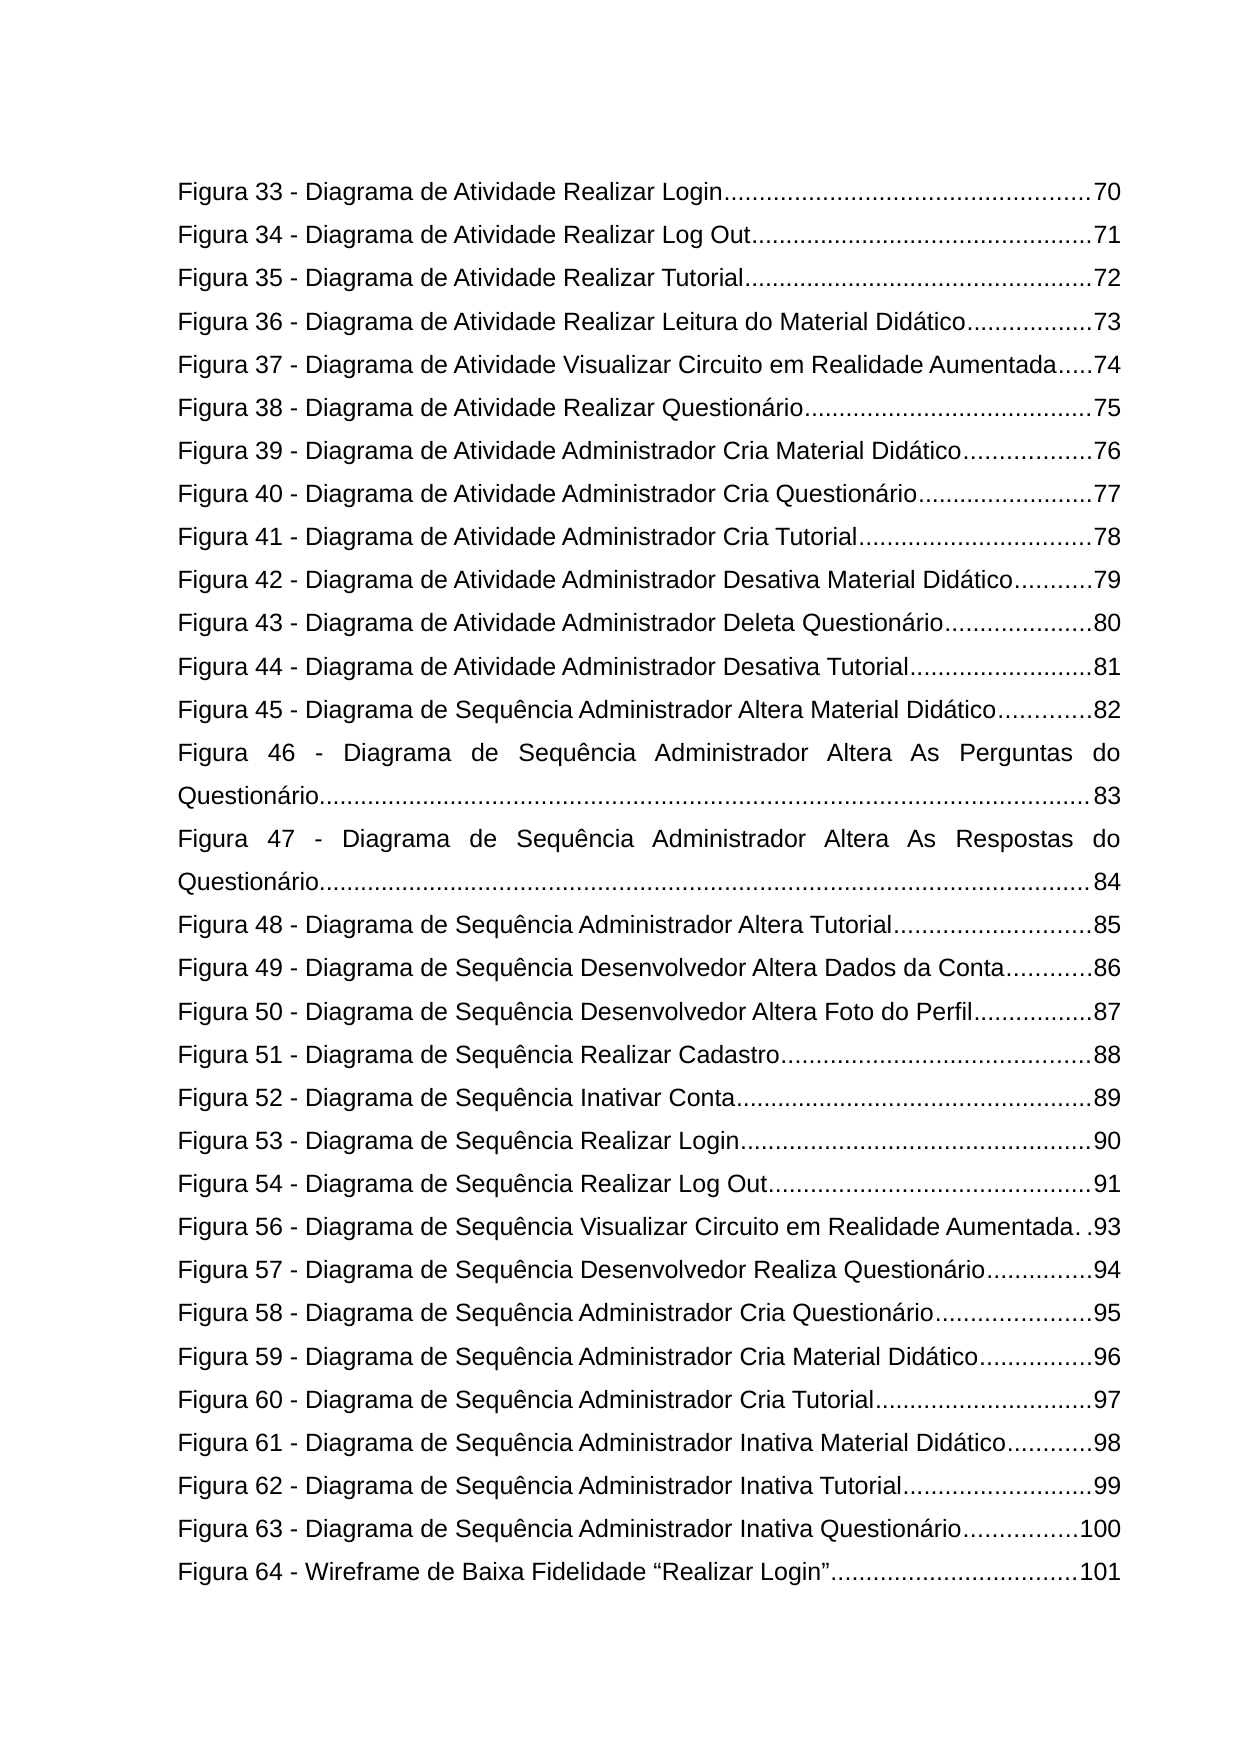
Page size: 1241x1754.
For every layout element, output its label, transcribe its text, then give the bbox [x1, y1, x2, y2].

text Figura 43 - Diagrama de Atividade Administrador Deleta Questionário 80 [177, 608, 1122, 637]
text Figura 63 - Diagrama de Sequência Administrador Inativa Questionário 100 [177, 1514, 1122, 1543]
text Figura 59 - Diagrama de Sequência Administrador Cria Material Didático 96 [177, 1342, 1122, 1370]
text Figura 64 - Wireframe de Baixa Fidelidade “Realizar Login” 101 [177, 1557, 1122, 1586]
text Figura 41 - Diagrama de Atividade Administrador Cria Tutorial 78 [177, 522, 1122, 551]
text Figura 37 - Diagrama de Atividade Visualizar Circuito em Realidade Aumentada 74 [177, 350, 1122, 378]
text Figura 36 - Diagrama de Atividade Realizar Leitura do Material Didático 73 [177, 307, 1122, 335]
text Figura 53 - Diagrama de Sequência Realizar Login 90 [177, 1126, 1122, 1155]
text Figura 58 - Diagrama de Sequência Administrador Cria Questionário 95 [177, 1298, 1122, 1327]
text Figura 44 - Diagrama de Atividade Administrador Desativa Tutorial 81 [177, 652, 1122, 680]
text Figura 42 - Diagrama de Atividade Administrador Desativa Material Didático 79 [177, 565, 1122, 594]
text Figura 54 - Diagrama de Sequência Realizar Log Out 91 [177, 1169, 1122, 1198]
text Figura 62 - Diagrama de Sequência Administrador Inativa Tutorial 99 [177, 1471, 1122, 1500]
text Figura 48 - Diagrama de Sequência Administrador Altera Tutorial 85 [177, 910, 1122, 939]
text Figura 52 - Diagrama de Sequência Inativar Conta 89 [177, 1083, 1122, 1112]
text Figura 38 - Diagrama de Atividade Realizar Questionário 75 [177, 393, 1122, 422]
text Figura 57 - Diagrama de Sequência Desenvolvedor Realiza Questionário 94 [177, 1255, 1122, 1284]
text Figura 51 - Diagrama de Sequência Realizar Cadastro 88 [177, 1040, 1122, 1068]
text Figura 60 - Diagrama de Sequência Administrador Cria Tutorial 97 [177, 1385, 1122, 1413]
text Figura 49 - Diagrama de Sequência Desenvolvedor Altera Dados da Conta 86 [177, 953, 1122, 982]
text Figura 40 - Diagrama de Atividade Administrador Cria Questionário 77 [177, 479, 1122, 508]
text Figura 39 - Diagrama de Atividade Administrador Cria Material Didático 76 [177, 436, 1122, 465]
text Figura 33 - Diagrama de Atividade Realizar Login 70 [177, 177, 1122, 206]
text Figura 46 - Diagrama de Sequência Administrador Altera As Perguntas do Questionário 83 [177, 738, 1122, 810]
text Figura 47 - Diagrama de Sequência Administrador Altera As Respostas do Questionário 84 [177, 824, 1122, 896]
text Figura 56 - Diagrama de Sequência Visualizar Circuito em Realidade Aumentada 93 [177, 1212, 1122, 1241]
text Figura 34 - Diagrama de Atividade Realizar Log Out 71 [177, 220, 1122, 249]
text Figura 61 - Diagrama de Sequência Administrador Inativa Material Didático 98 [177, 1428, 1122, 1457]
text Figura 50 - Diagrama de Sequência Desenvolvedor Altera Foto do Perfil 87 [177, 997, 1122, 1025]
text Figura 45 - Diagrama de Sequência Administrador Altera Material Didático 82 [177, 695, 1122, 723]
text Figura 35 - Diagrama de Atividade Realizar Tutorial 72 [177, 263, 1122, 292]
